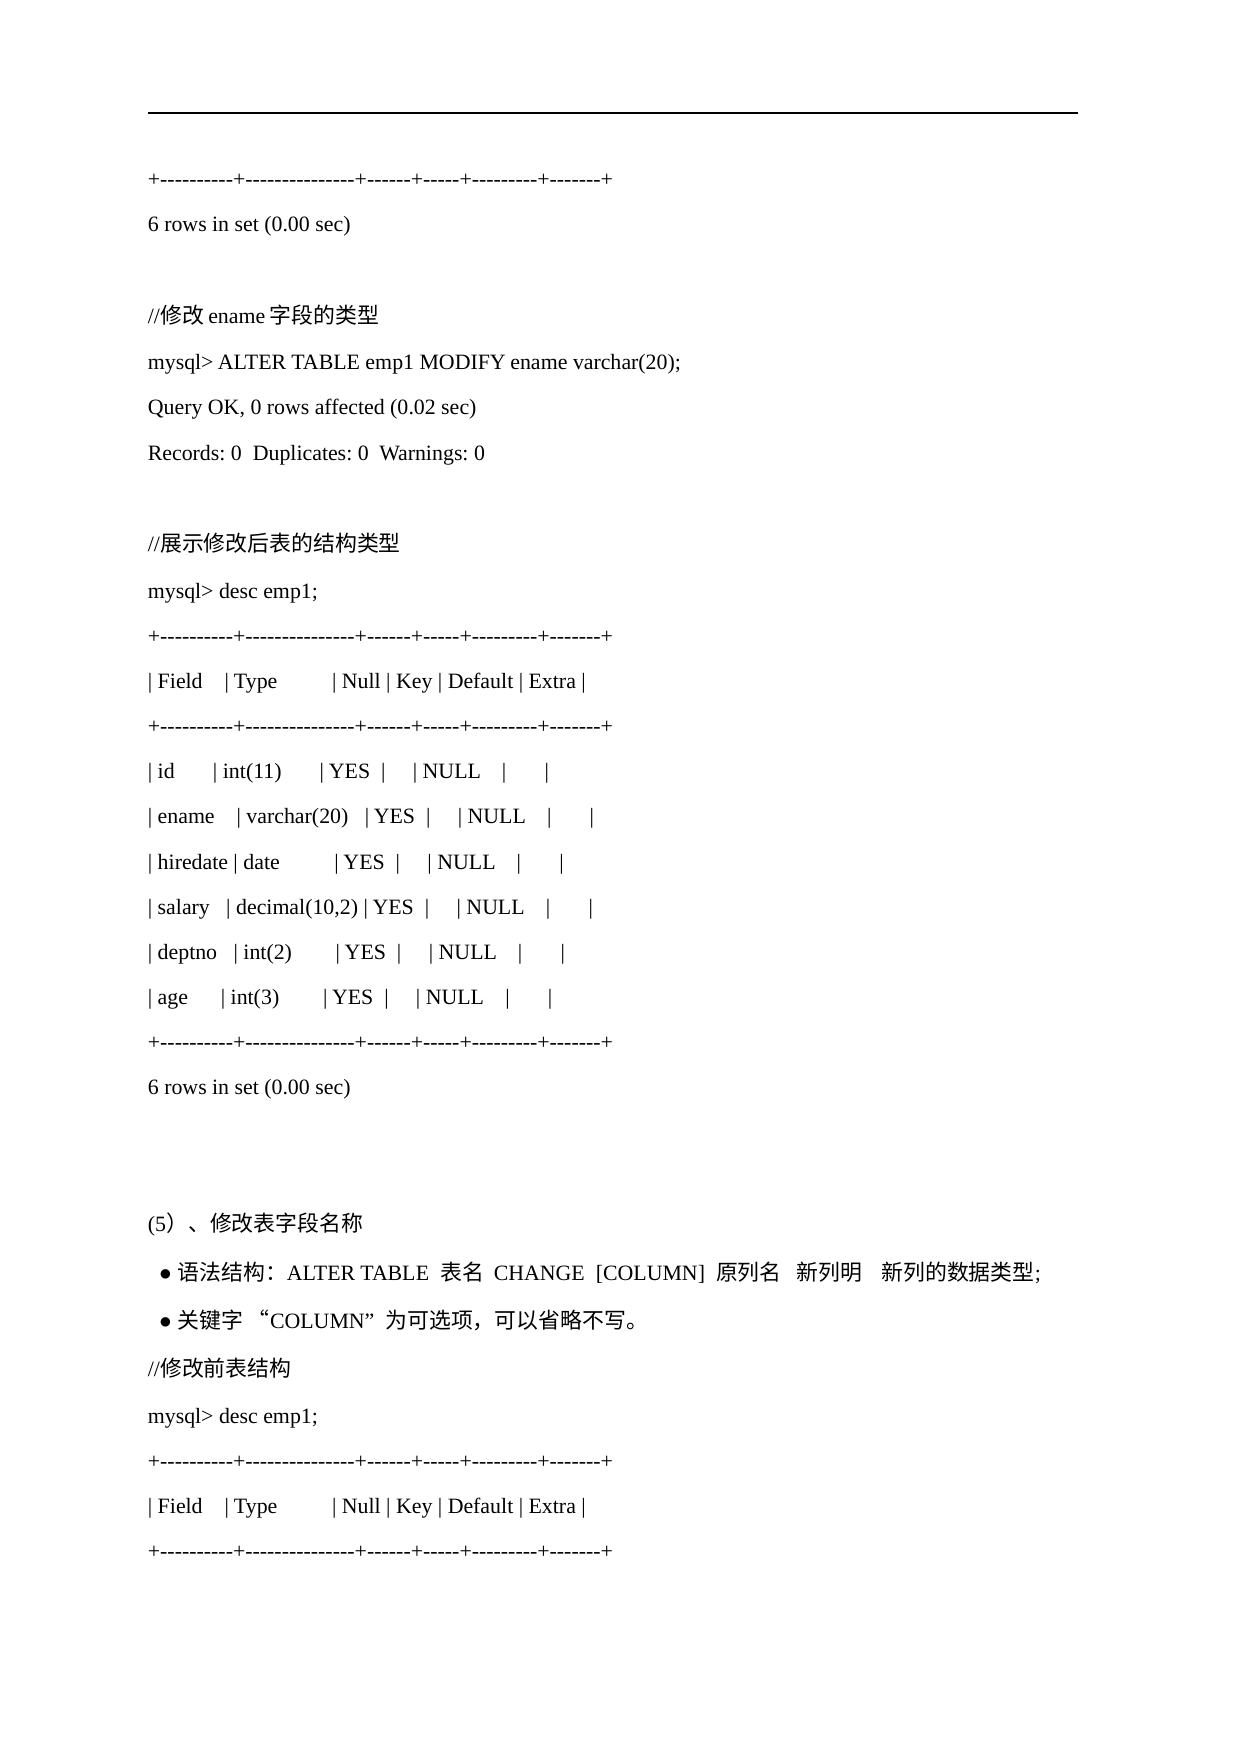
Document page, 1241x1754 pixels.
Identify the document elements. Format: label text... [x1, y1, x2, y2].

text +----------+---------------+------+-----+---------+-------+ [148, 619, 1078, 652]
text ● 语法结构：ALTER TABLE 表名 CHANGE [COLUMN] 原列名 新列明 新列的数据类型; [148, 1254, 1078, 1287]
text | id | int(11) | YES | | NULL | | [148, 755, 1078, 787]
text +----------+---------------+------+-----+---------+-------+ [148, 1444, 1078, 1477]
text (5）、修改表字段名称 [148, 1206, 1078, 1238]
text | ename | varchar(20) | YES | | NULL | | [148, 800, 1078, 832]
text ● 关键字 “COLUMN” 为可选项，可以省略不写。 [148, 1302, 1078, 1335]
text mysql> ALTER TABLE emp1 MODIFY ename varchar(20); [148, 346, 1078, 378]
text 6 rows in set (0.00 sec) [148, 207, 1078, 239]
text | Field | Type | Null | Key | Default | Extra | [148, 1489, 1078, 1522]
text mysql> desc emp1; [148, 1399, 1078, 1432]
text | hiredate | date | YES | | NULL | | [148, 845, 1078, 877]
text +----------+---------------+------+-----+---------+-------+ [148, 162, 1078, 194]
text Records: 0 Duplicates: 0 Warnings: 0 [148, 436, 1078, 468]
text | salary | decimal(10,2) | YES | | NULL | | [148, 890, 1078, 923]
text //展示修改后表的结构类型 [148, 526, 1078, 558]
text | Field | Type | Null | Key | Default | Extra | [148, 664, 1078, 697]
text 6 rows in set (0.00 sec) [148, 1071, 1078, 1103]
text //修改前表结构 [148, 1351, 1078, 1383]
text +----------+---------------+------+-----+---------+-------+ [148, 1534, 1078, 1567]
text | deptno | int(2) | YES | | NULL | | [148, 935, 1078, 968]
text //修改ename字段的类型 [148, 297, 1078, 330]
text | age | int(3) | YES | | NULL | | [148, 980, 1078, 1013]
text +----------+---------------+------+-----+---------+-------+ [148, 710, 1078, 742]
text +----------+---------------+------+-----+---------+-------+ [148, 1025, 1078, 1058]
text mysql> desc emp1; [148, 574, 1078, 607]
text Query OK, 0 rows affected (0.02 sec) [148, 391, 1078, 423]
